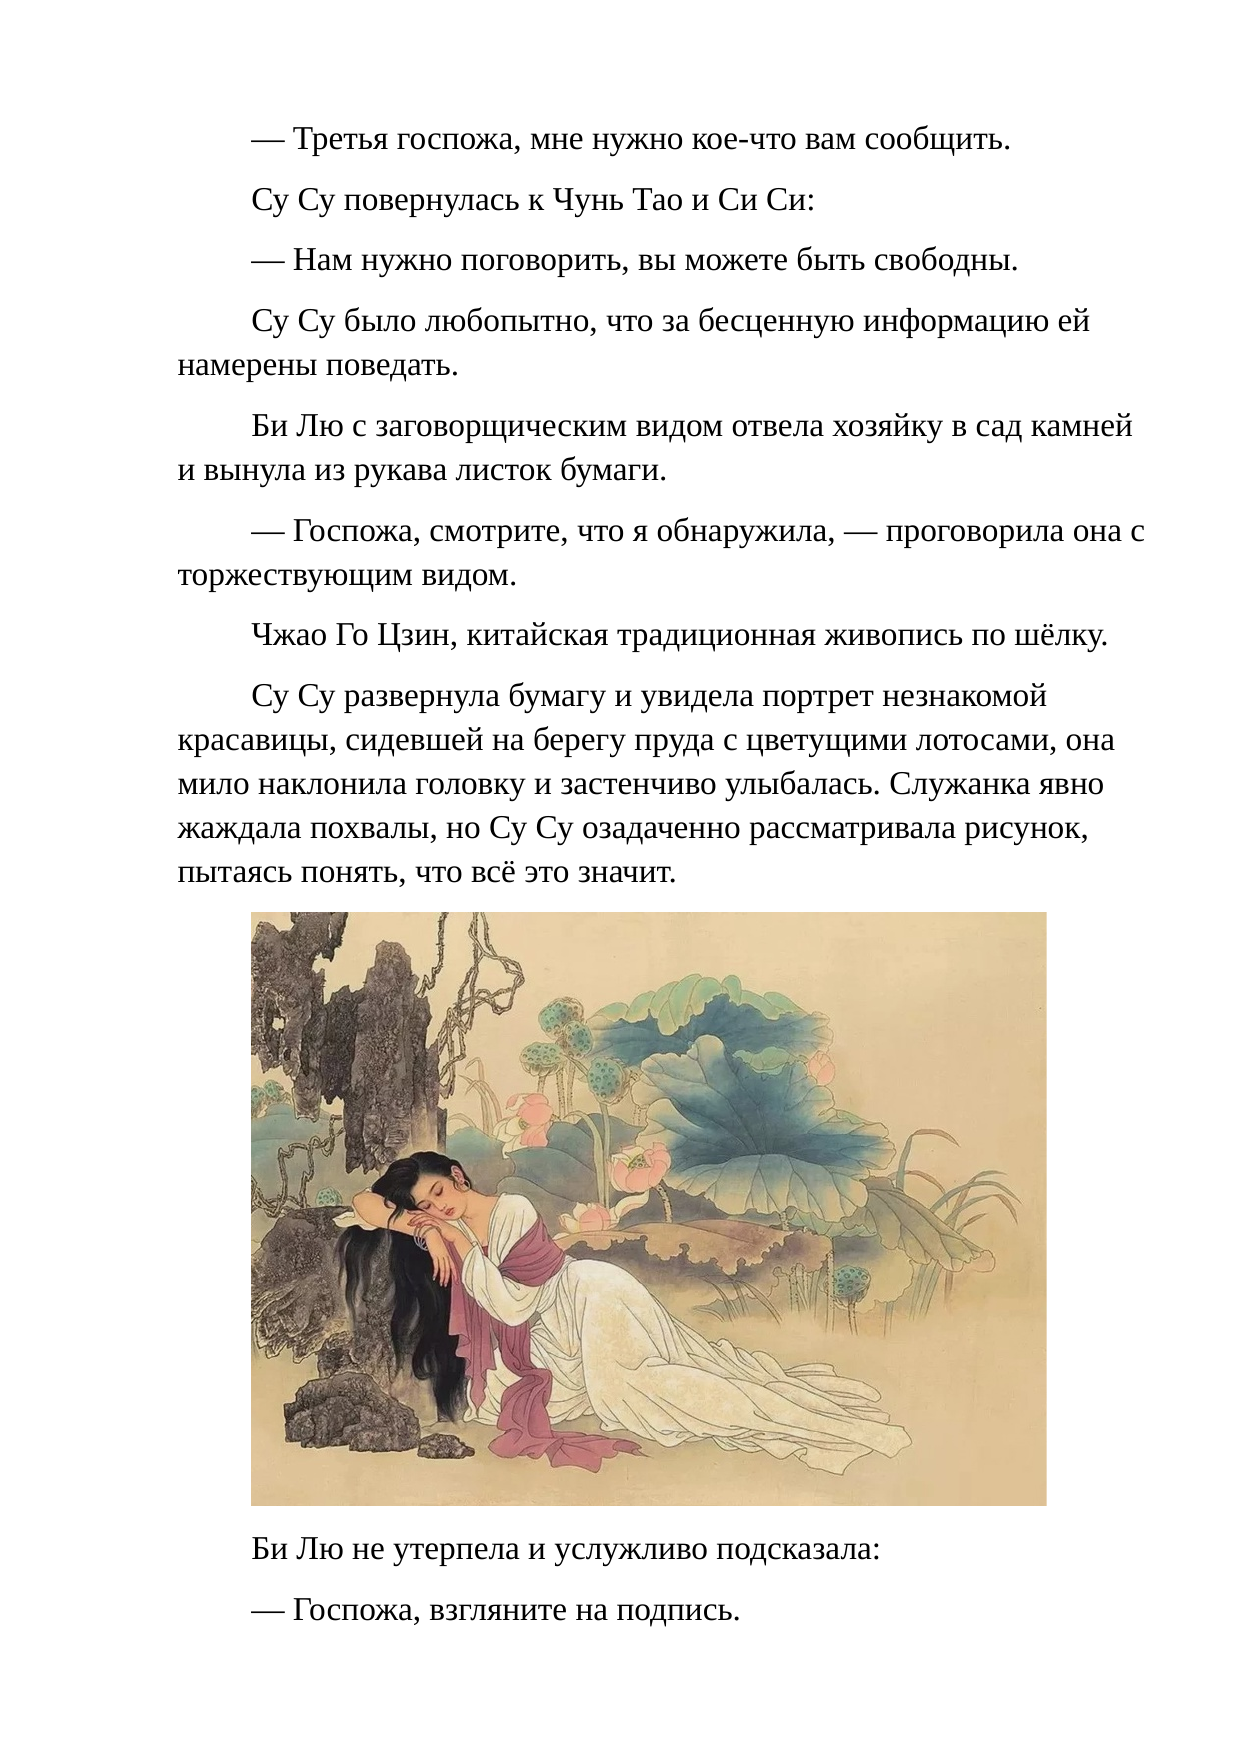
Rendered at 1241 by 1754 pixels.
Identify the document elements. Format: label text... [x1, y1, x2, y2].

picture [251, 912, 1047, 1506]
text — Нам нужно поговорить, вы можете быть свободны. [177, 239, 1152, 278]
text — Госпожа, взгляните на подпись. [177, 1589, 1152, 1627]
text — Третья госпожа, мне нужно кое-что вам сообщить. [177, 118, 1152, 156]
text Чжао Го Цзин, китайская традиционная живопись по шёлку. [177, 615, 1152, 653]
text Су Су повернулась к Чунь Тао и Си Си: [177, 179, 1152, 217]
text Су Су развернула бумагу и увидела портрет незнакомой красавицы, сидевшей на берегу пруда с цветущими лотосами, она мило наклонила головку и застенчиво улыбалась. Служанка явно жаждала похвалы, но Су Су озадаченно рассматривала рисунок, пытаясь понять, что всё это значит. [177, 675, 1152, 890]
text — Госпожа, смотрите, что я обнаружила, — проговорила она с торжествующим видом. [177, 510, 1152, 592]
text Су Су было любопытно, что за бесценную информацию ей намерены поведать. [177, 300, 1152, 383]
text Би Лю с заговорщическим видом отвела хозяйку в сад камней и вынула из рукава листок бумаги. [177, 405, 1152, 487]
text Би Лю не утерпела и услужливо подсказала: [177, 1528, 1152, 1567]
